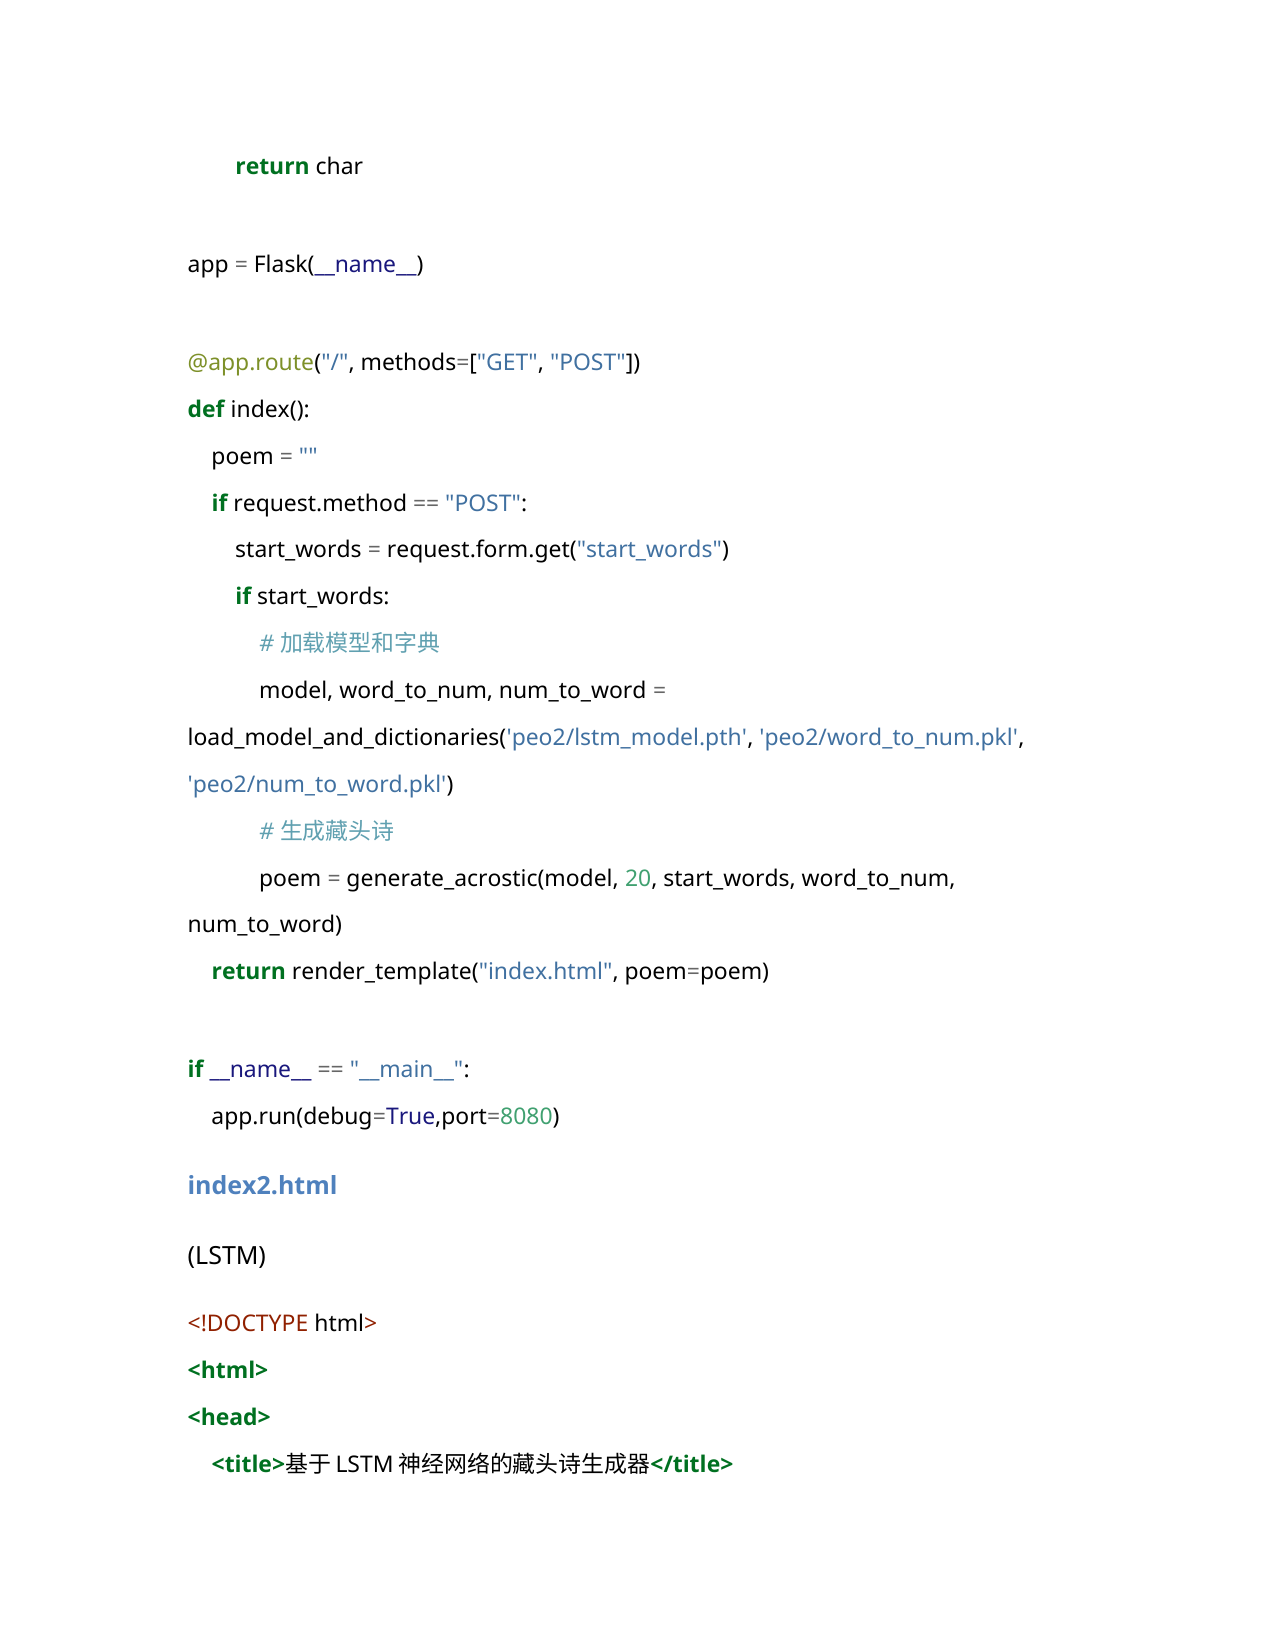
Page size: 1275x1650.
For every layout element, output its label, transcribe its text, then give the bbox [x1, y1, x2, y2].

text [187, 1307, 1087, 1479]
text (LSTM) [187, 1237, 1087, 1272]
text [187, 150, 1087, 1131]
subtitle index2.html [187, 1168, 1087, 1202]
